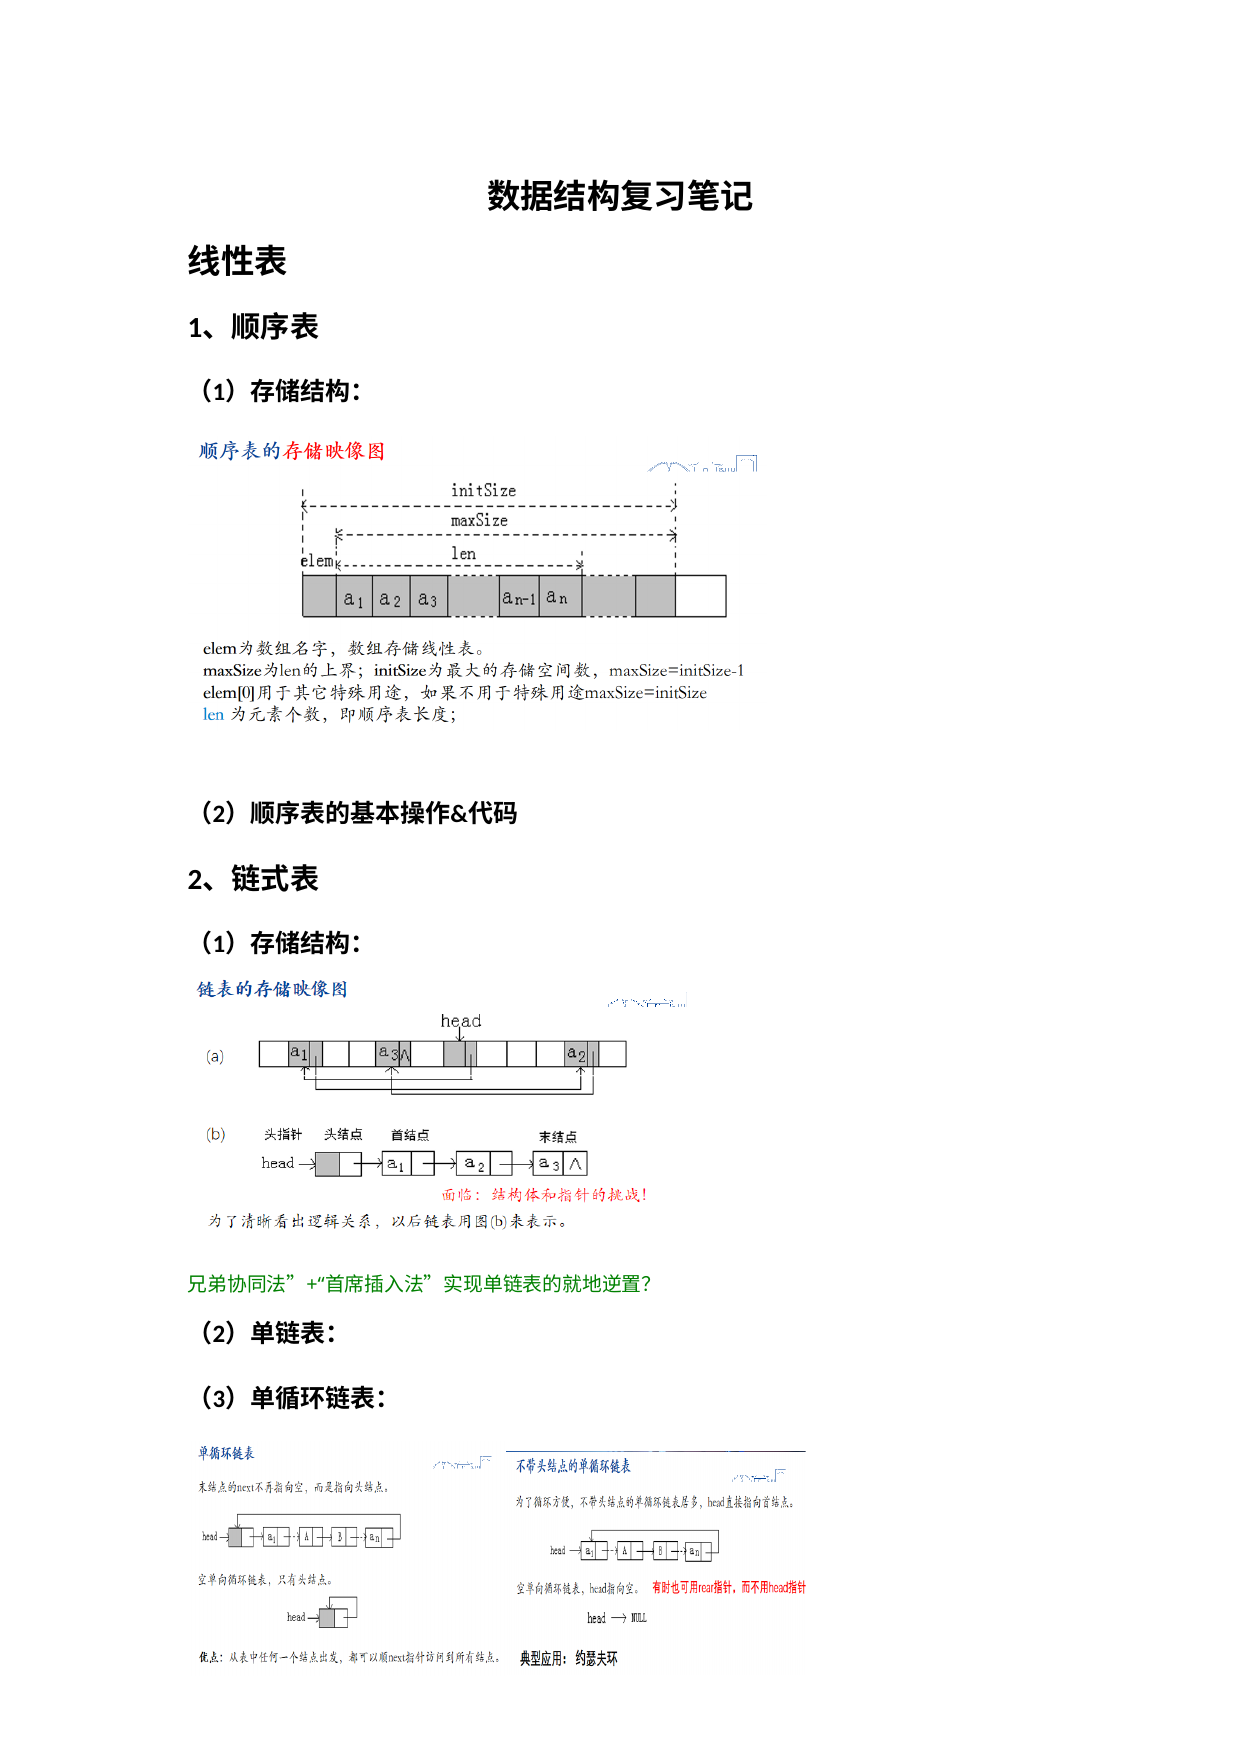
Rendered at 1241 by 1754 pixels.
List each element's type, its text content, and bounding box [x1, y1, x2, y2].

picture [187, 974, 687, 1246]
text 数据结构复习笔记 [187, 162, 1053, 227]
text （1）存储结构： [187, 357, 1053, 422]
picture [187, 436, 767, 731]
list 存储结构： [187, 909, 1053, 974]
picture [187, 1441, 806, 1675]
text 兄弟协同法”+“首席插入法”实现单链表的就地逆置？ [187, 1267, 1053, 1299]
list 顺序表的基本操作&代码 [187, 779, 1053, 844]
list 顺序表 [187, 292, 1053, 357]
list 链式表 [187, 844, 1053, 909]
list 单链表： [187, 1299, 1053, 1364]
list 单循环链表： [187, 1364, 1053, 1429]
text 线性表 [187, 227, 1053, 292]
